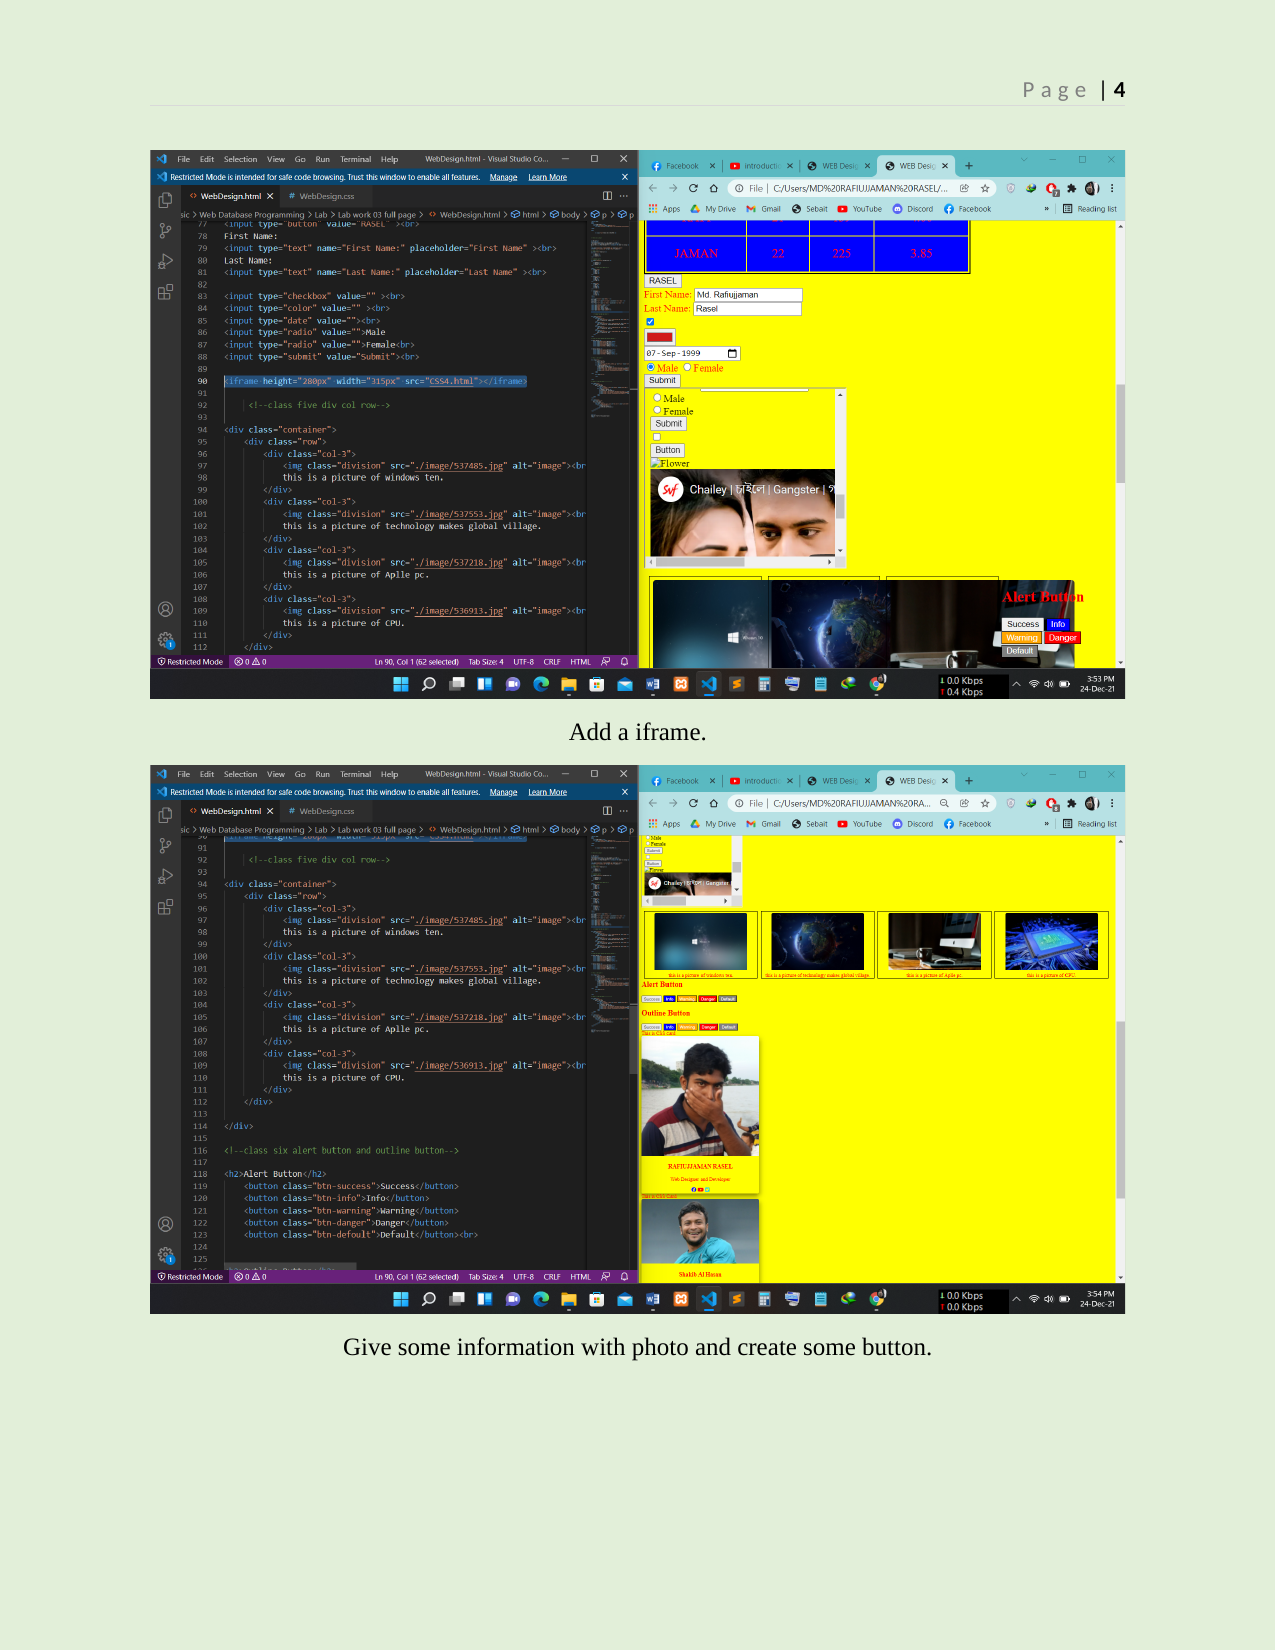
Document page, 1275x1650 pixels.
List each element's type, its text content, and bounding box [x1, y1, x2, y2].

picture [150, 150, 1125, 699]
text Add a iframe. [150, 717, 1125, 746]
picture [150, 765, 1125, 1314]
text Give some information with photo and create some button. [150, 1332, 1125, 1361]
